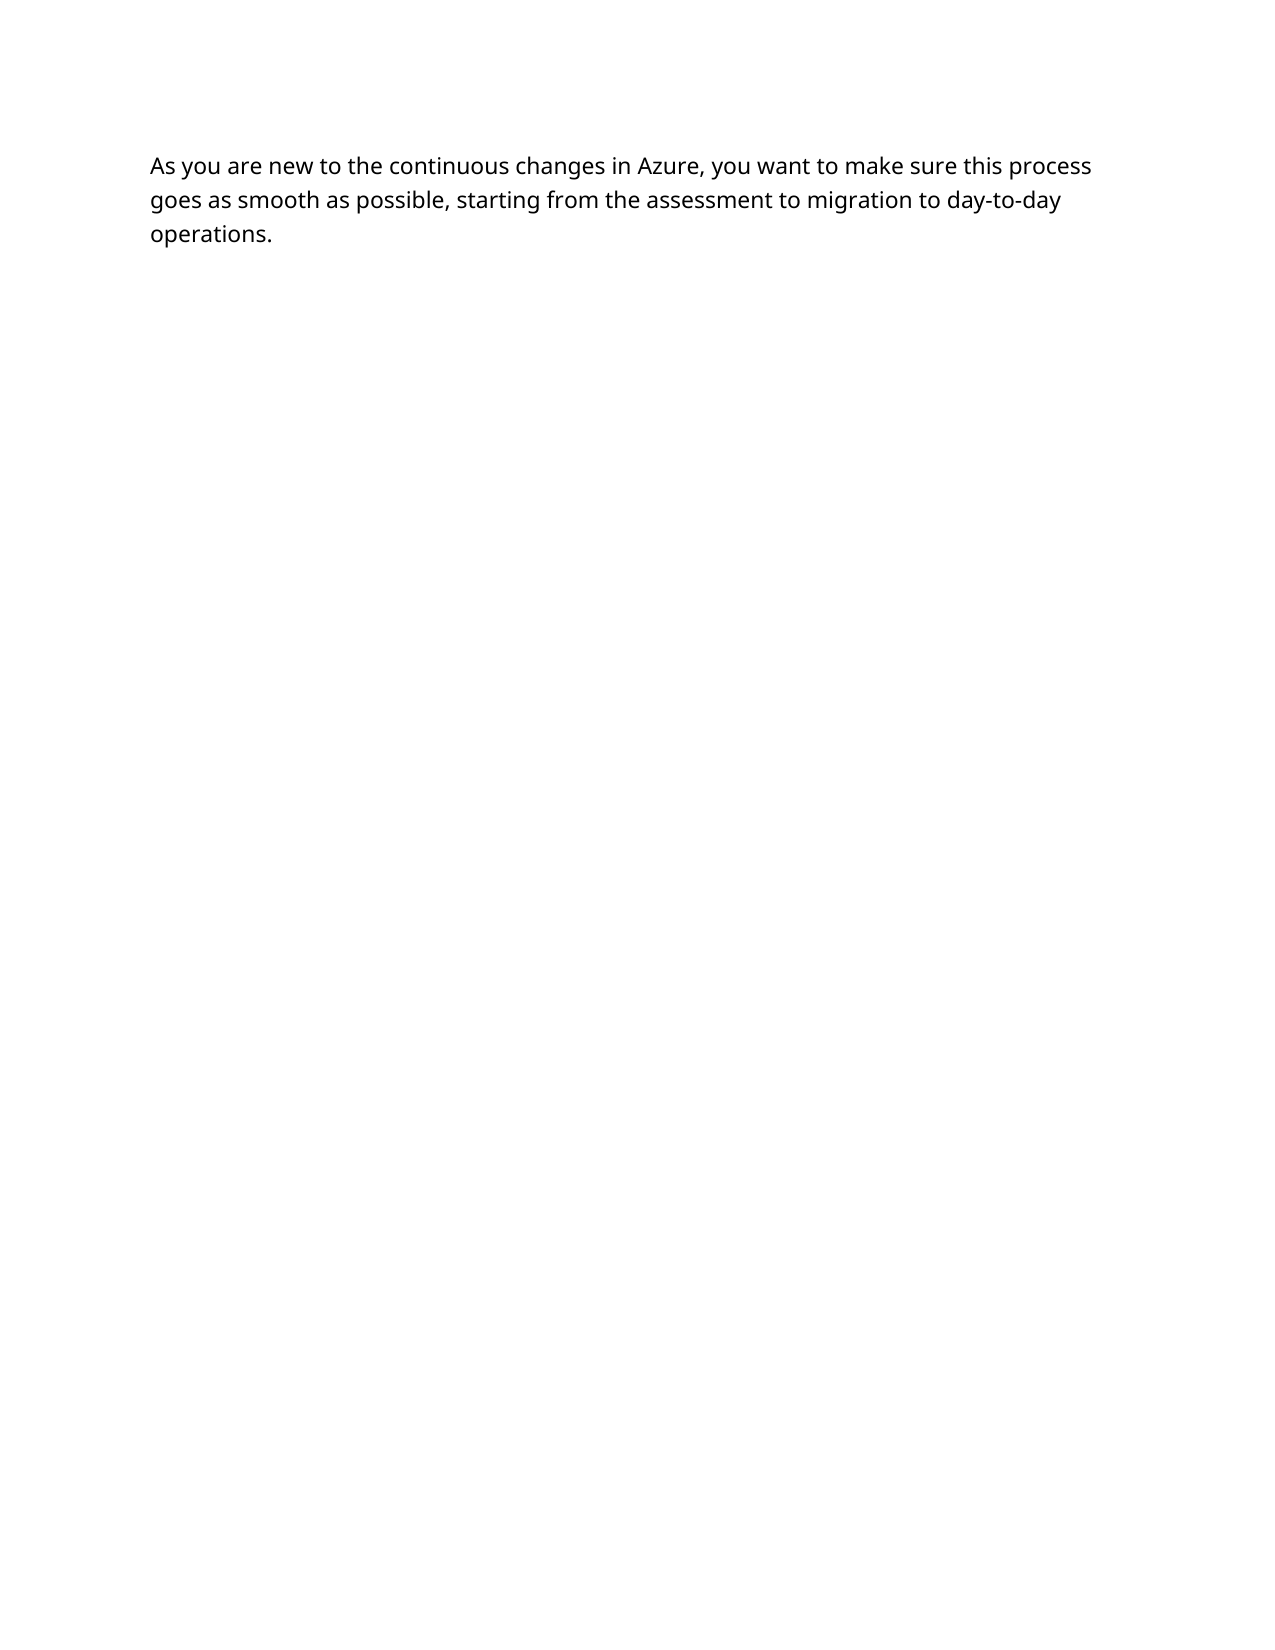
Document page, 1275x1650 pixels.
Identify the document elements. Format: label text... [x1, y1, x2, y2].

text As you are new to the continuous changes in Azure, you want to make sure this process goes as smooth as possible, starting from the assessment to migration to day-to-day operations. [150, 150, 1125, 249]
